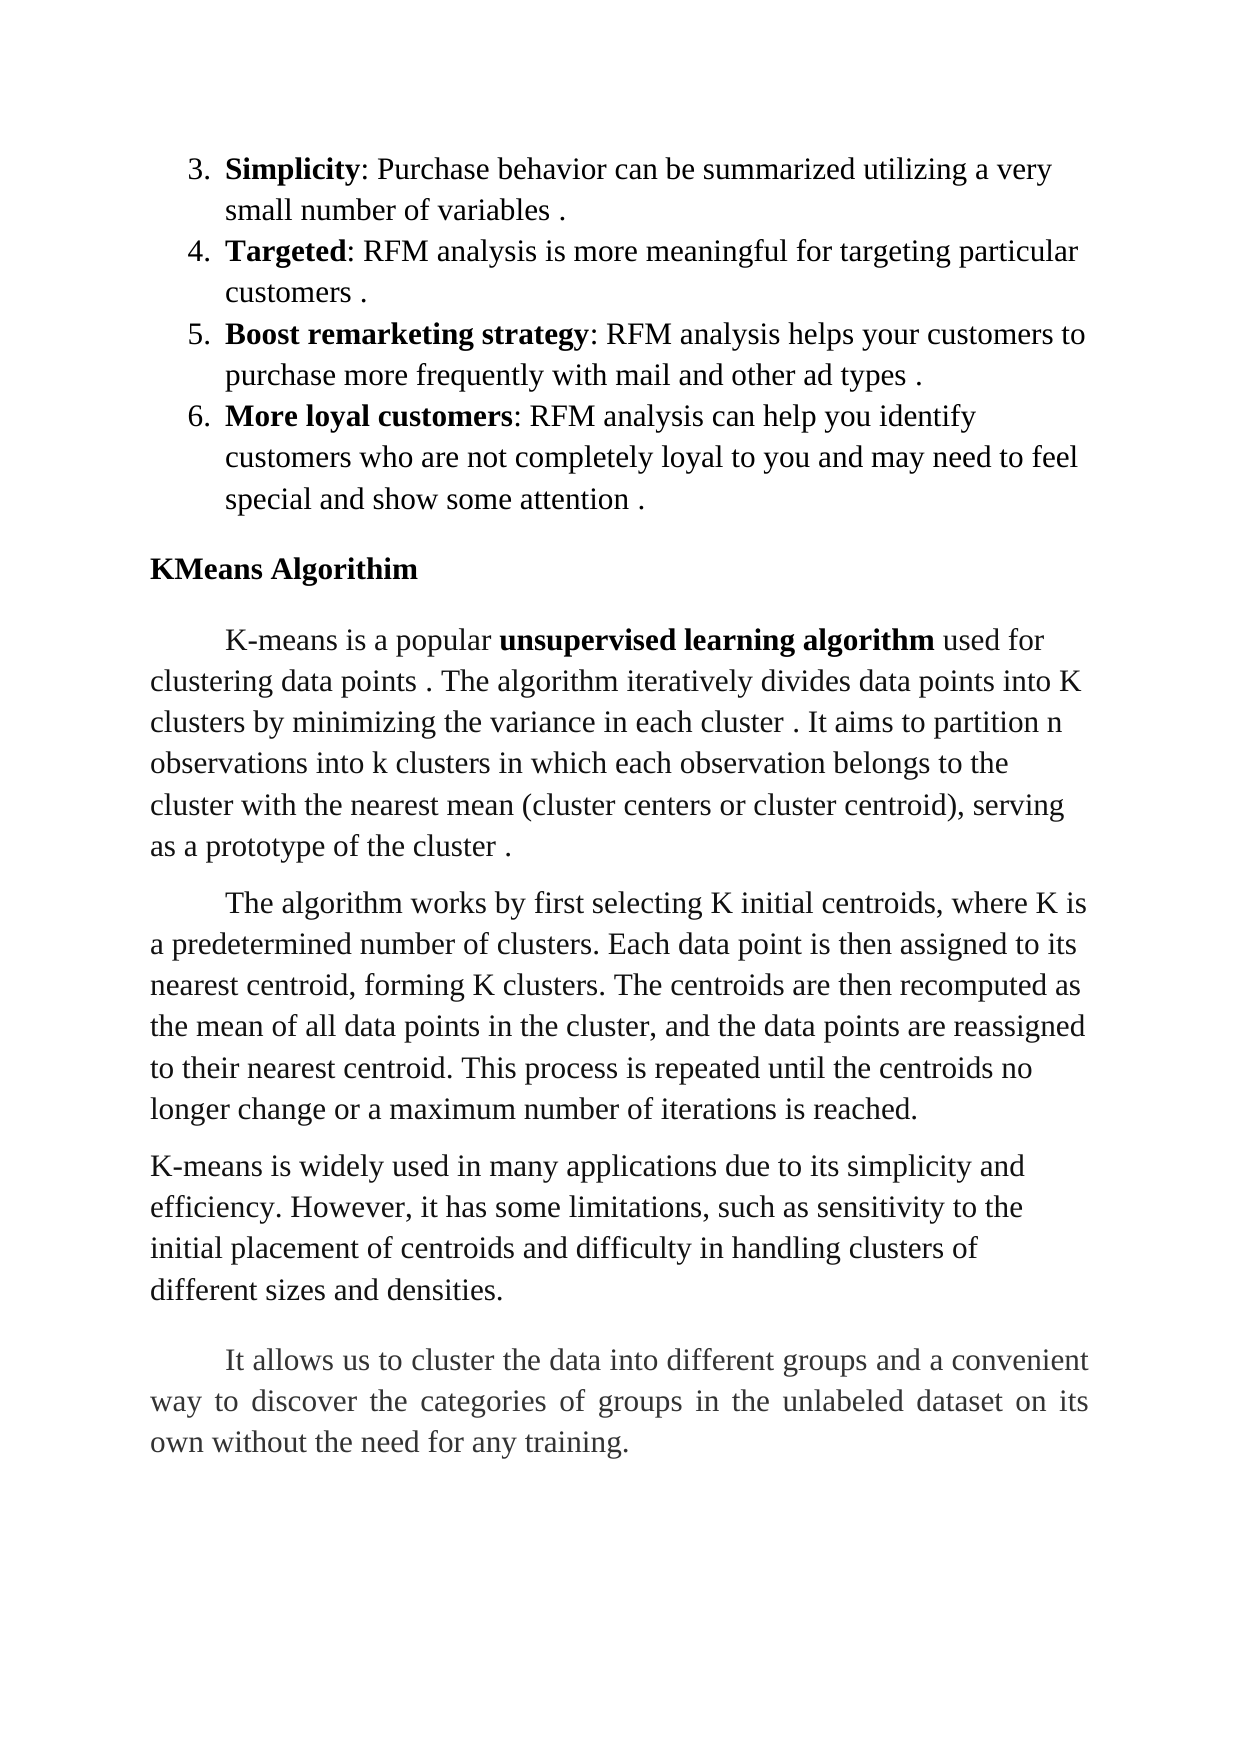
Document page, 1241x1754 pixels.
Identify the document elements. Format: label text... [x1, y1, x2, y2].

text KMeans Algorithim [150, 550, 1090, 586]
text K-means is a popular unsupervised learning algorithm used for clustering data points . The algorithm iteratively divides data points into K clusters by minimizing the variance in each cluster . It aims to partition n observations into k clusters in which each observation belongs to the cluster with the nearest mean (cluster centers or cluster centroid), serving as a prototype of the cluster . [150, 621, 1090, 863]
list More loyal customers: RFM analysis can help you identify customers who are not completely loyal to you and may need to feel special and show some attention . [187, 397, 1090, 516]
list Boost remarketing strategy: RFM analysis helps your customers to purchase more frequently with mail and other ad types . [187, 315, 1090, 392]
text K-means is widely used in many applications due to its simplicity and efficiency. However, it has some limitations, such as sensitivity to the initial placement of centroids and difficulty in handling clusters of different sizes and densities. [150, 1147, 1090, 1307]
text The algorithm works by first selecting K initial centroids, where K is a predetermined number of clusters. Each data point is then assigned to its nearest centroid, forming K clusters. The centroids are then recomputed as the mean of all data points in the cluster, and the data points are reassigned to their nearest centroid. This process is repeated until the centroids no longer change or a maximum number of iterations is reached. [150, 884, 1090, 1126]
text It allows us to cluster the data into different groups and a convenient way to discover the categories of groups in the unlabeled dataset on its own without the need for any training. [150, 1341, 1090, 1460]
list Simplicity: Purchase behavior can be summarized utilizing a very small number of variables . [187, 150, 1090, 227]
list Targeted: RFM analysis is more meaningful for targeting particular customers . [187, 232, 1090, 310]
